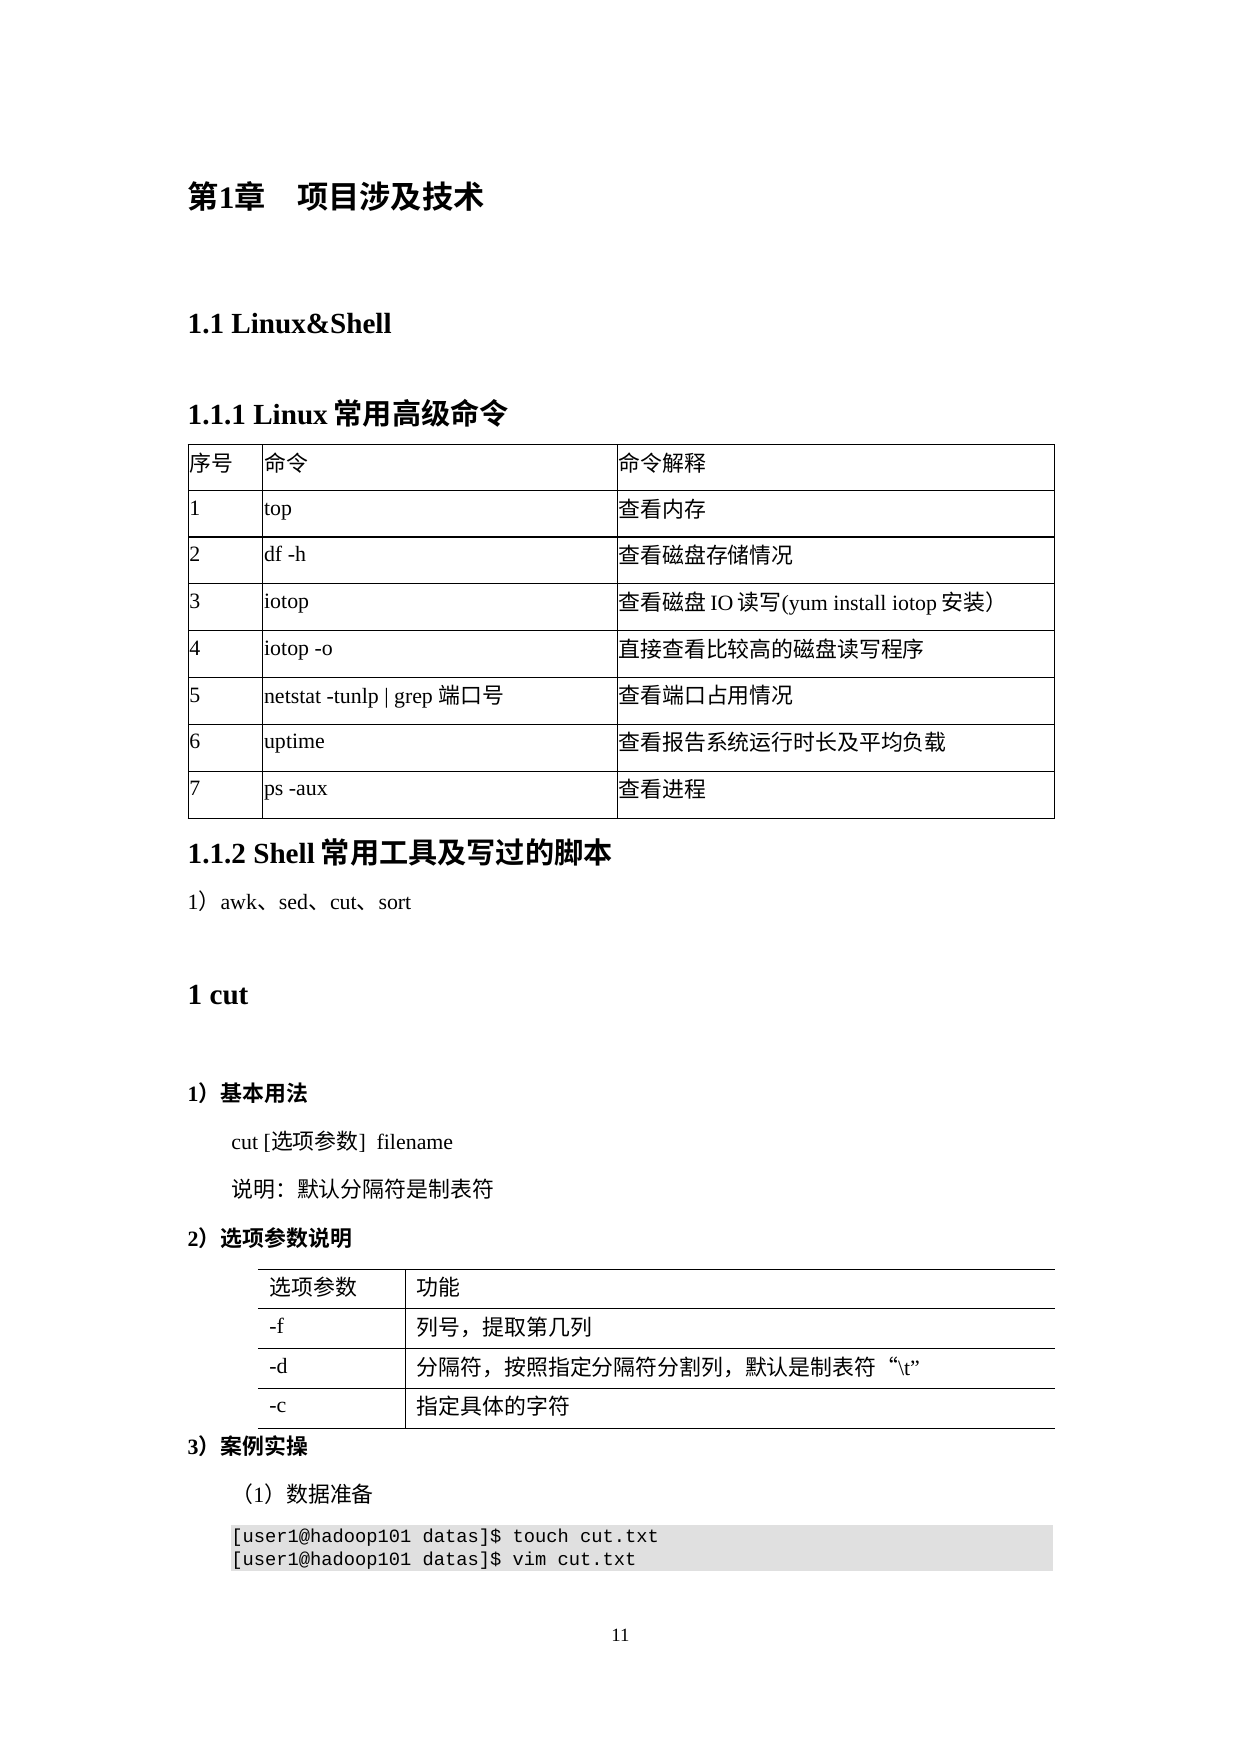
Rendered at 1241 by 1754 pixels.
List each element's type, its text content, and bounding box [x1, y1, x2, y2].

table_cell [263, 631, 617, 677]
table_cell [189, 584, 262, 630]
subtitle 1.1.2 Shell常用工具及写过的脚本 [187, 819, 1053, 884]
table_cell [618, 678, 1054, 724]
text [user1@hadoop101 datas]$ touch cut.txt [231, 1525, 1053, 1548]
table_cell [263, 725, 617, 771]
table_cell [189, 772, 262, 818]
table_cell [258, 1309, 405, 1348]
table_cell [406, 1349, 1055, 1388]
subtitle 1 cut [187, 961, 1053, 1026]
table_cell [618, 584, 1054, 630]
text 1）基本用法 [187, 1075, 1053, 1108]
text 3）案例实操 [187, 1429, 1053, 1461]
text cut [选项参数] filename [187, 1123, 1053, 1156]
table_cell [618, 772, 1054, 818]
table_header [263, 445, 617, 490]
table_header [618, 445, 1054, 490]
text 1）awk、sed、cut、sort [187, 884, 1053, 916]
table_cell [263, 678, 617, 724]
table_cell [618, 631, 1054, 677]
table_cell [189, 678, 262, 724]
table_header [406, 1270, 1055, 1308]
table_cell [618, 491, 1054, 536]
subtitle 项目涉及技术 [187, 162, 1053, 227]
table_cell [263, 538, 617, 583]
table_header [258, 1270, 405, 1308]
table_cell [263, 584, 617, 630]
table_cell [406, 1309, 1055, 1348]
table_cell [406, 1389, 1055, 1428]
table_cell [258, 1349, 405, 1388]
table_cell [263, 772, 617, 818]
text [user1@hadoop101 datas]$ vim cut.txt [231, 1548, 1053, 1571]
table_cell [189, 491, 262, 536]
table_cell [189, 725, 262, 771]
text 说明：默认分隔符是制表符 [187, 1172, 1053, 1204]
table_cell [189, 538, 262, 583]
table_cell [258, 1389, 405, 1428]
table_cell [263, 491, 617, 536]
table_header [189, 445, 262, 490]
text （1）数据准备 [187, 1477, 1053, 1509]
text 2）选项参数说明 [187, 1220, 1053, 1253]
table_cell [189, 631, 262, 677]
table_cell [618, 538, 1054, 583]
subtitle 1.1.1 Linux常用高级命令 [187, 379, 1053, 444]
subtitle 1.1 Linux&Shell [187, 290, 1053, 355]
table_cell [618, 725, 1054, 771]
